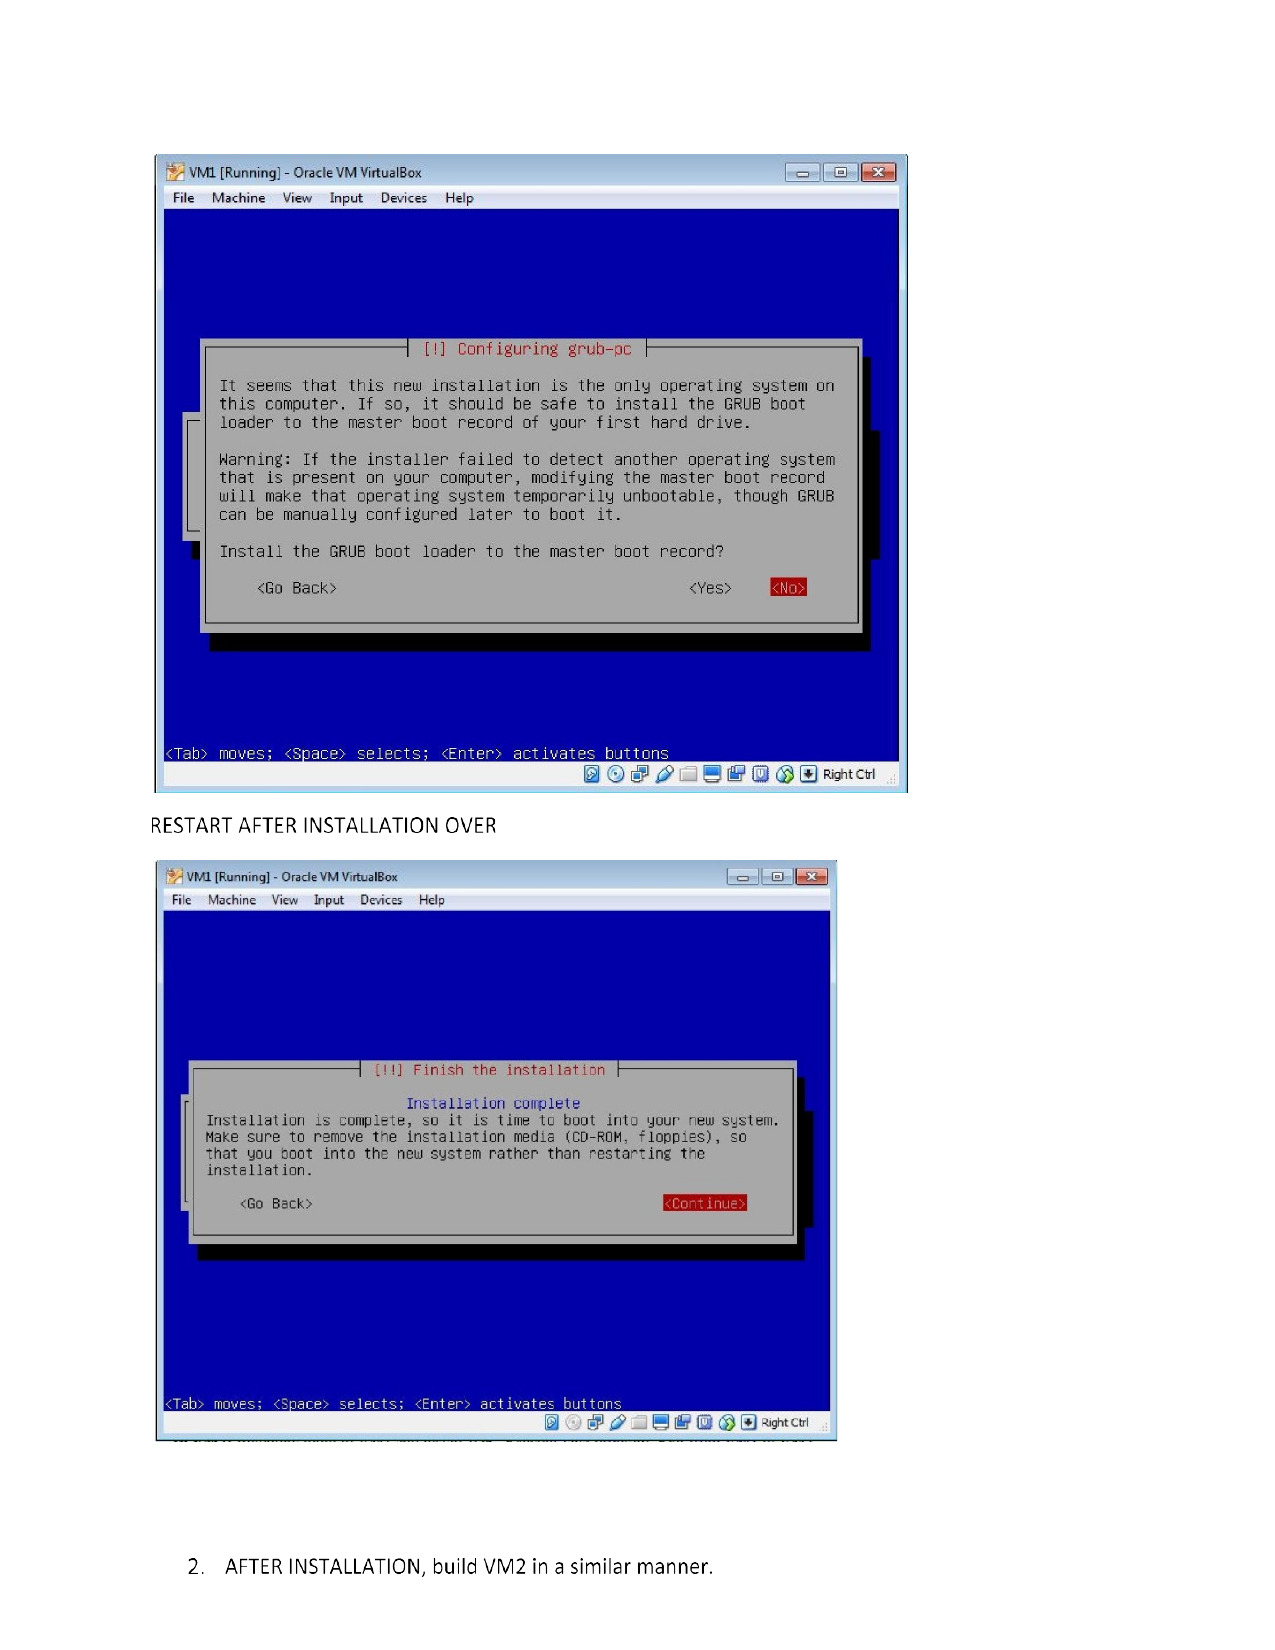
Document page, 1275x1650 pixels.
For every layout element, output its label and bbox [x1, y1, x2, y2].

picture [188, 1558, 204, 1574]
picture [225, 1558, 712, 1577]
picture [152, 154, 910, 793]
picture [152, 817, 496, 833]
picture [153, 860, 838, 1442]
